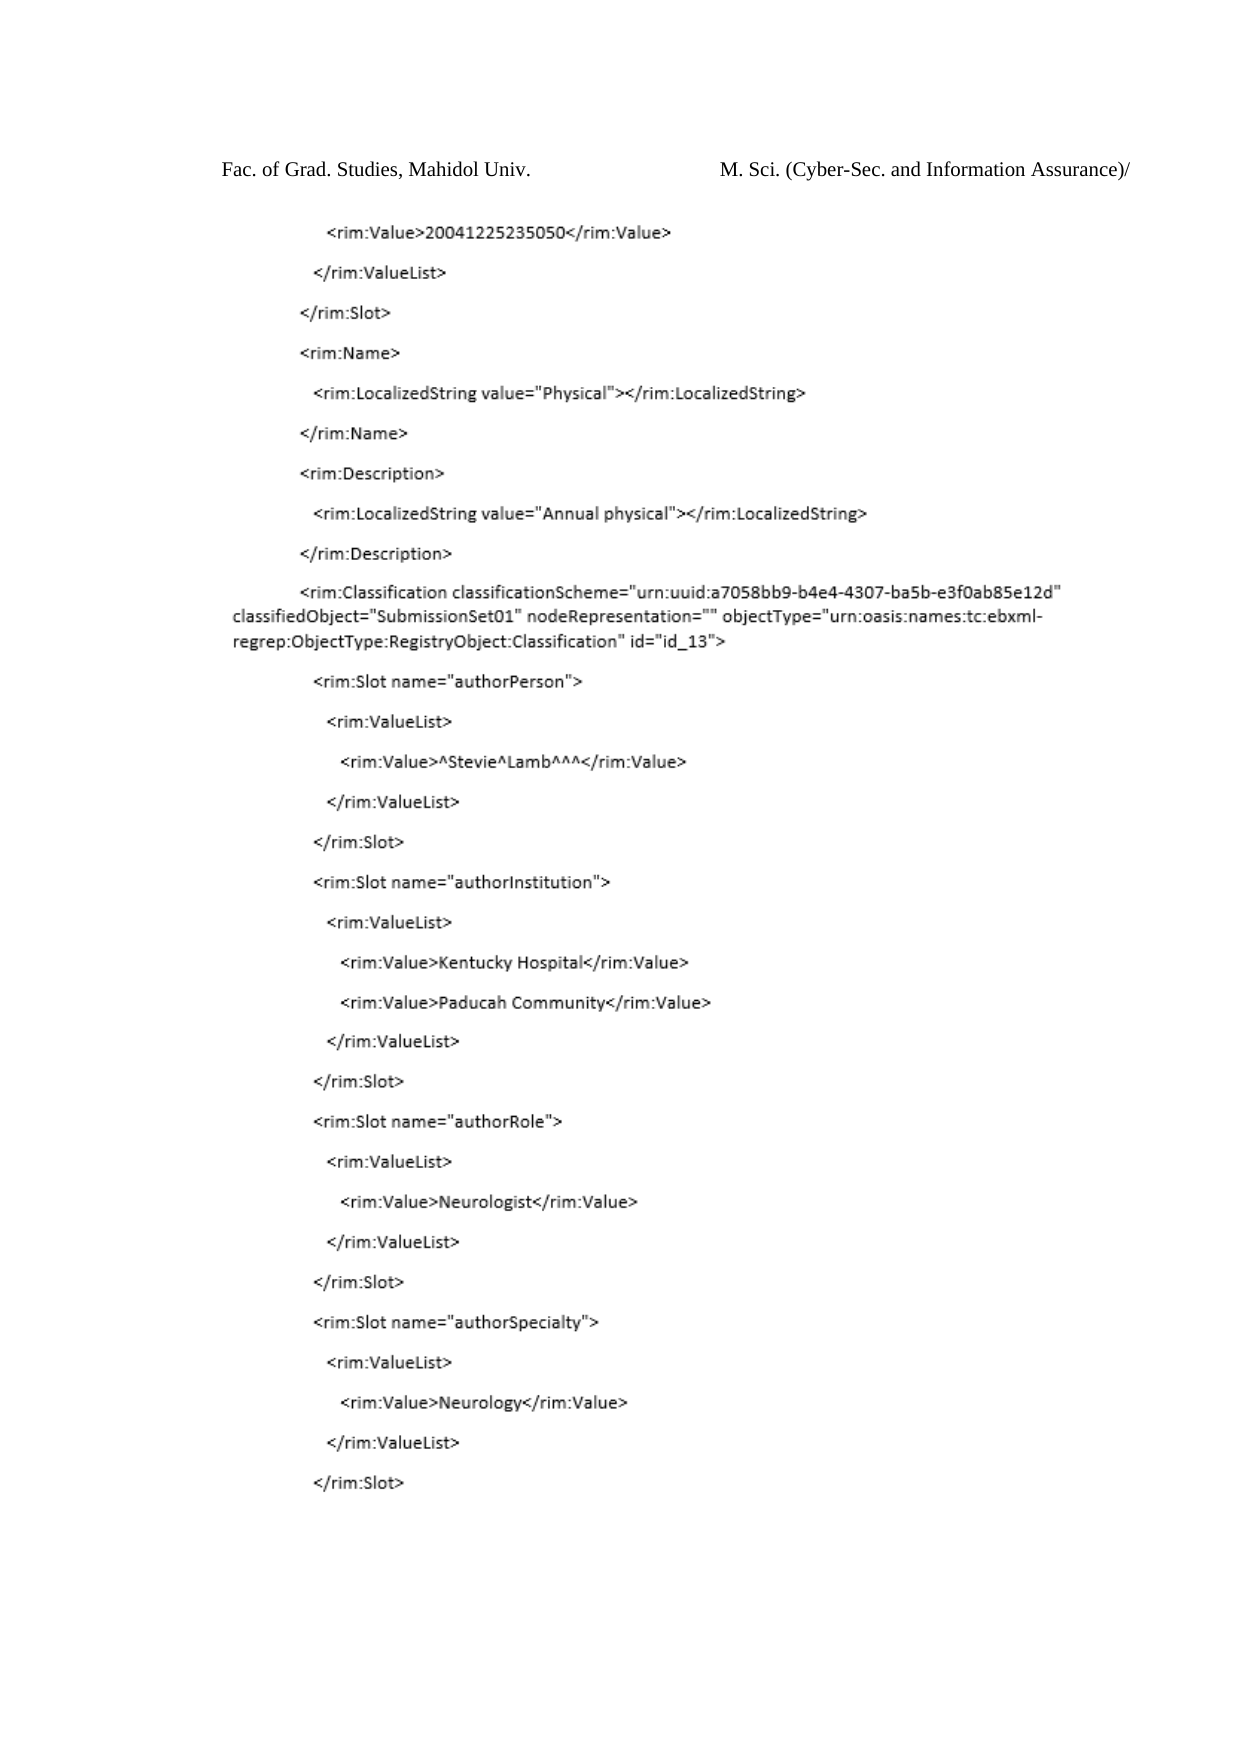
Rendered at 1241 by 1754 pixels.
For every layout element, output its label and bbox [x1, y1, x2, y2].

picture [221, 221, 1113, 1498]
